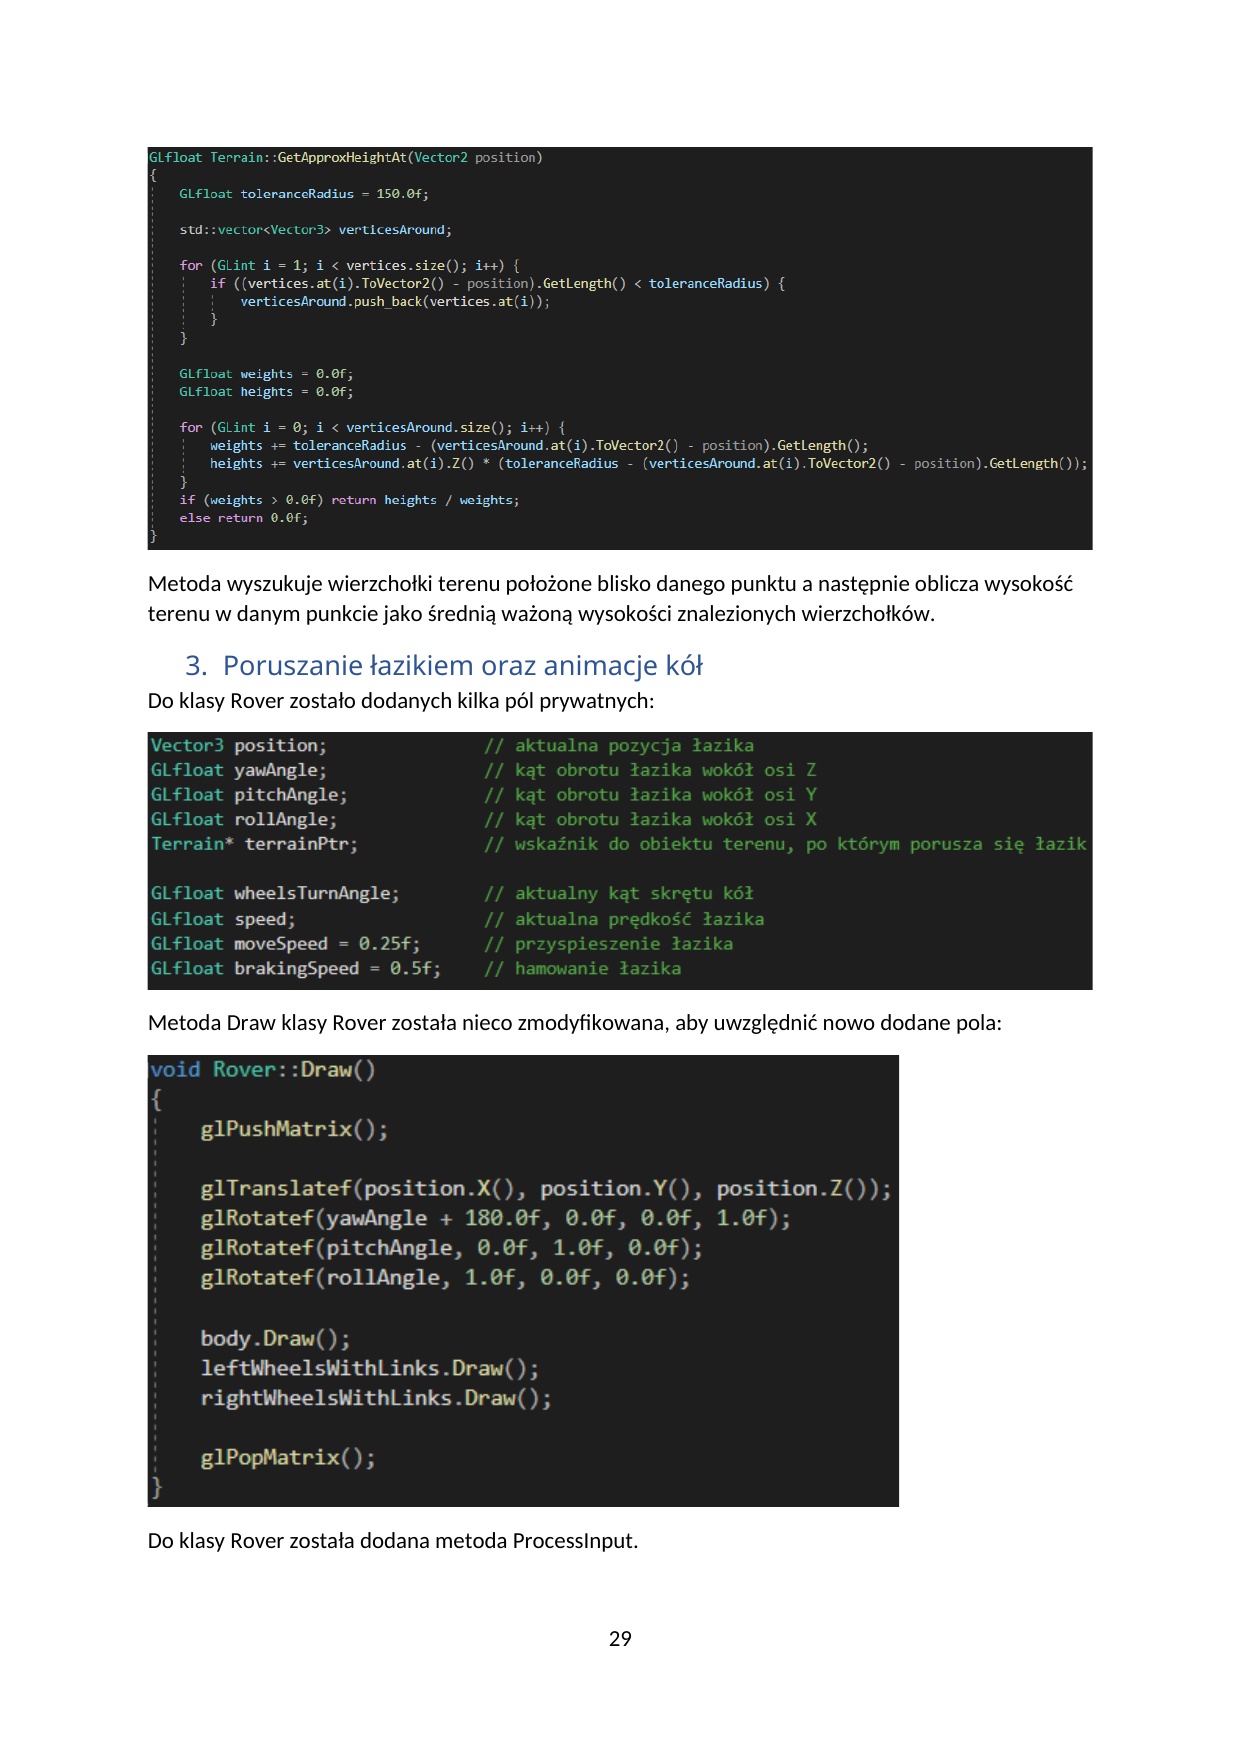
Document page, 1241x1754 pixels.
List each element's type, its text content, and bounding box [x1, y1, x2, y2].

picture [147, 147, 1093, 550]
text Do klasy Rover zostało dodanych kilka pól prywatnych: [148, 686, 1093, 714]
text Metoda Draw klasy Rover została nieco zmodyfikowana, aby uwzględnić nowo dodane pola: [148, 1008, 1093, 1036]
text Do klasy Rover została dodana metoda ProcessInput. [148, 1526, 1093, 1554]
picture [147, 732, 1093, 990]
subtitle Poruszanie łazikiem oraz animacje kół [185, 646, 1093, 683]
picture [147, 1055, 900, 1507]
text Metoda wyszukuje wierzchołki terenu położone blisko danego punktu a następnie oblicza wysokość terenu w danym punkcie jako średnią ważoną wysokości znalezionych wierzchołków. [148, 569, 1093, 627]
